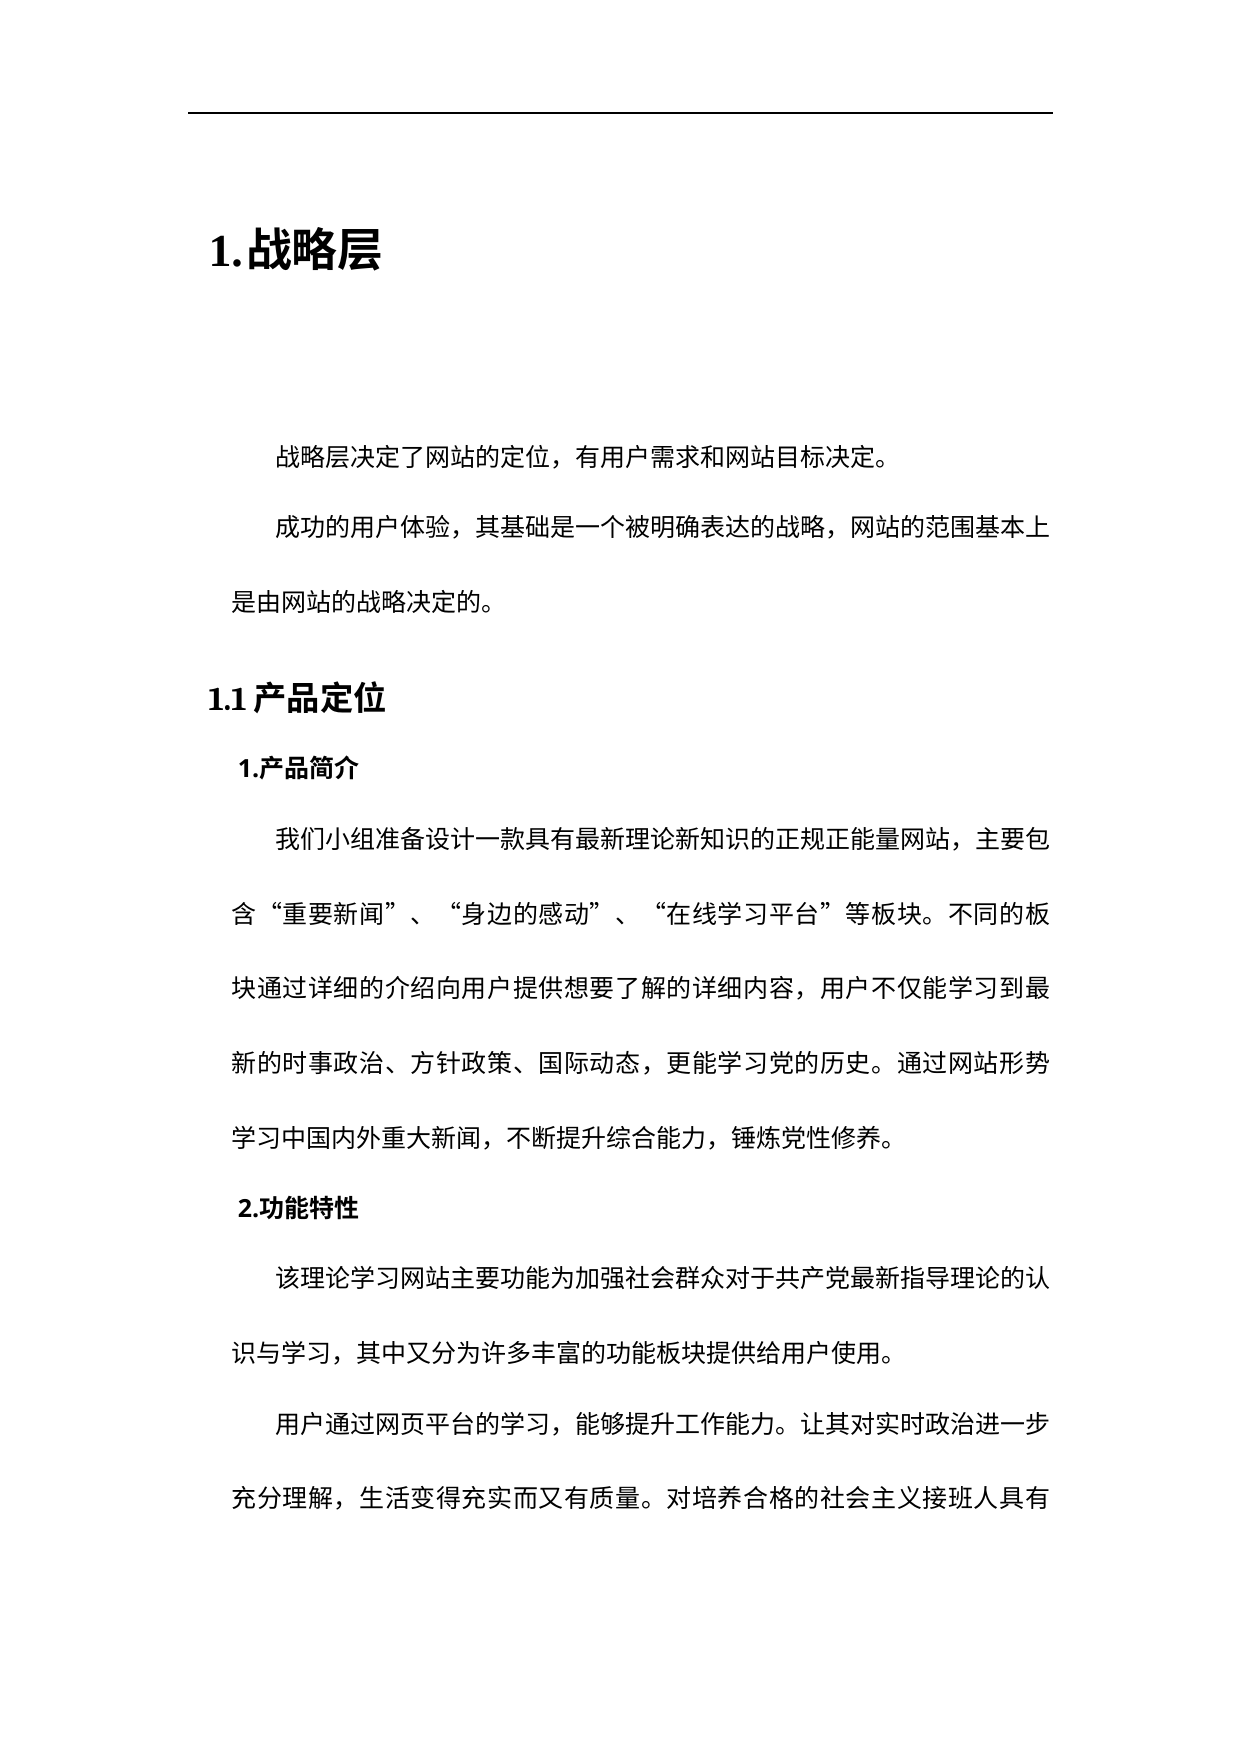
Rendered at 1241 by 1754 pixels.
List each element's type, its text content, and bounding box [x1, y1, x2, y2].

subtitle 战略层 [208, 197, 1053, 295]
text 成功的用户体验，其基础是一个被明确表达的战略，网站的范围基本上是由网站的战略决定的。 [231, 493, 1053, 633]
text 2.功能特性 [187, 1174, 1053, 1239]
text 我们小组准备设计一款具有最新理论新知识的正规正能量网站，主要包含“重要新闻”、“身边的感动”、“在线学习平台”等板块。不同的板块通过详细的介绍向用户提供想要了解的详细内容，用户不仅能学习到最新的时事政治、方针政策、国际动态，更能学习党的历史。通过网站形势学习中国内外重大新闻，不断提升综合能力，锤炼党性修养。 [231, 805, 1053, 1169]
text 战略层决定了网站的定位，有用户需求和网站目标决定。 [231, 423, 1053, 488]
text 1.产品简介 [187, 734, 1053, 799]
text 该理论学习网站主要功能为加强社会群众对于共产党最新指导理论的认识与学习，其中又分为许多丰富的功能板块提供给用户使用。 [231, 1244, 1053, 1384]
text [231, 1390, 1053, 1529]
title 1.1产品定位 [187, 663, 1053, 728]
